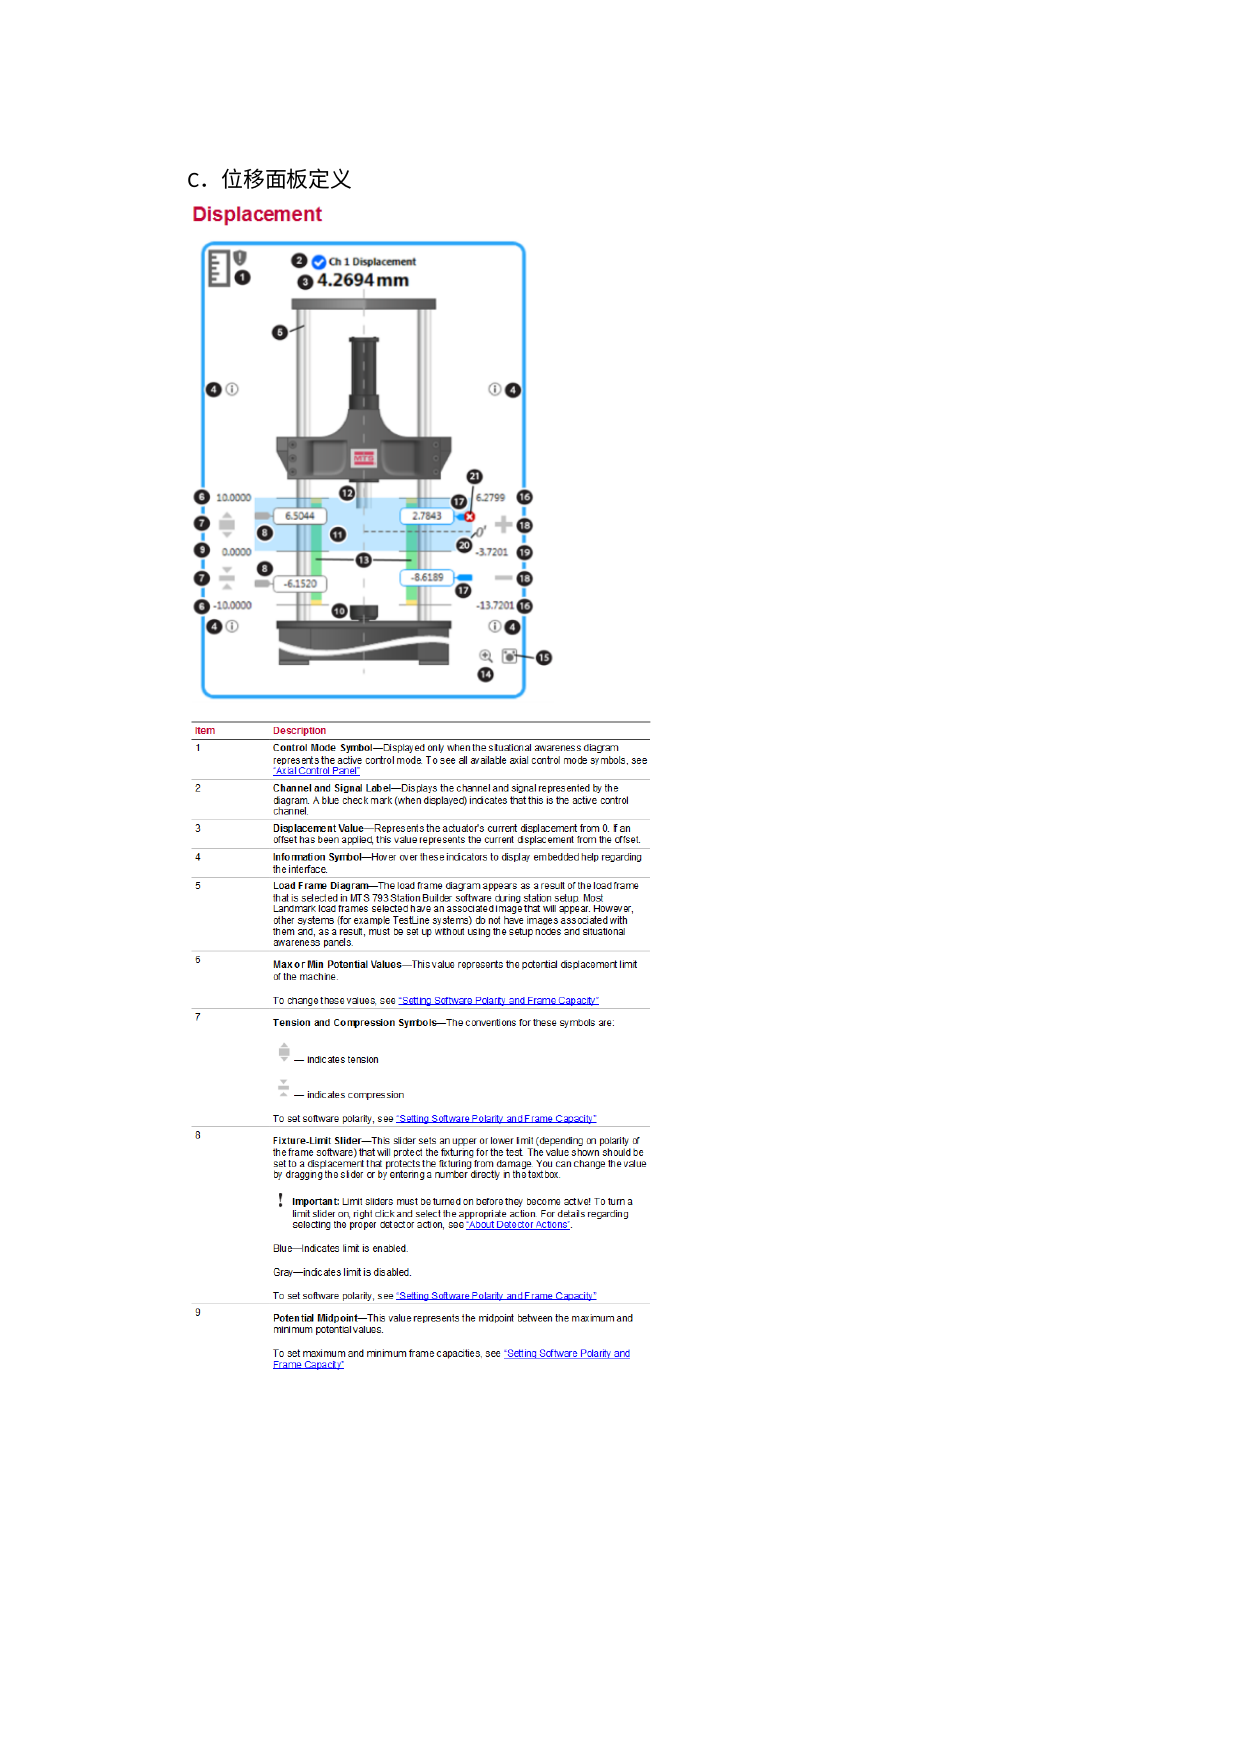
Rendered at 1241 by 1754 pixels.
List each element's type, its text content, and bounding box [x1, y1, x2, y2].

text C．位移面板定义 [187, 162, 1053, 194]
picture [187, 714, 684, 1372]
picture [187, 194, 562, 713]
